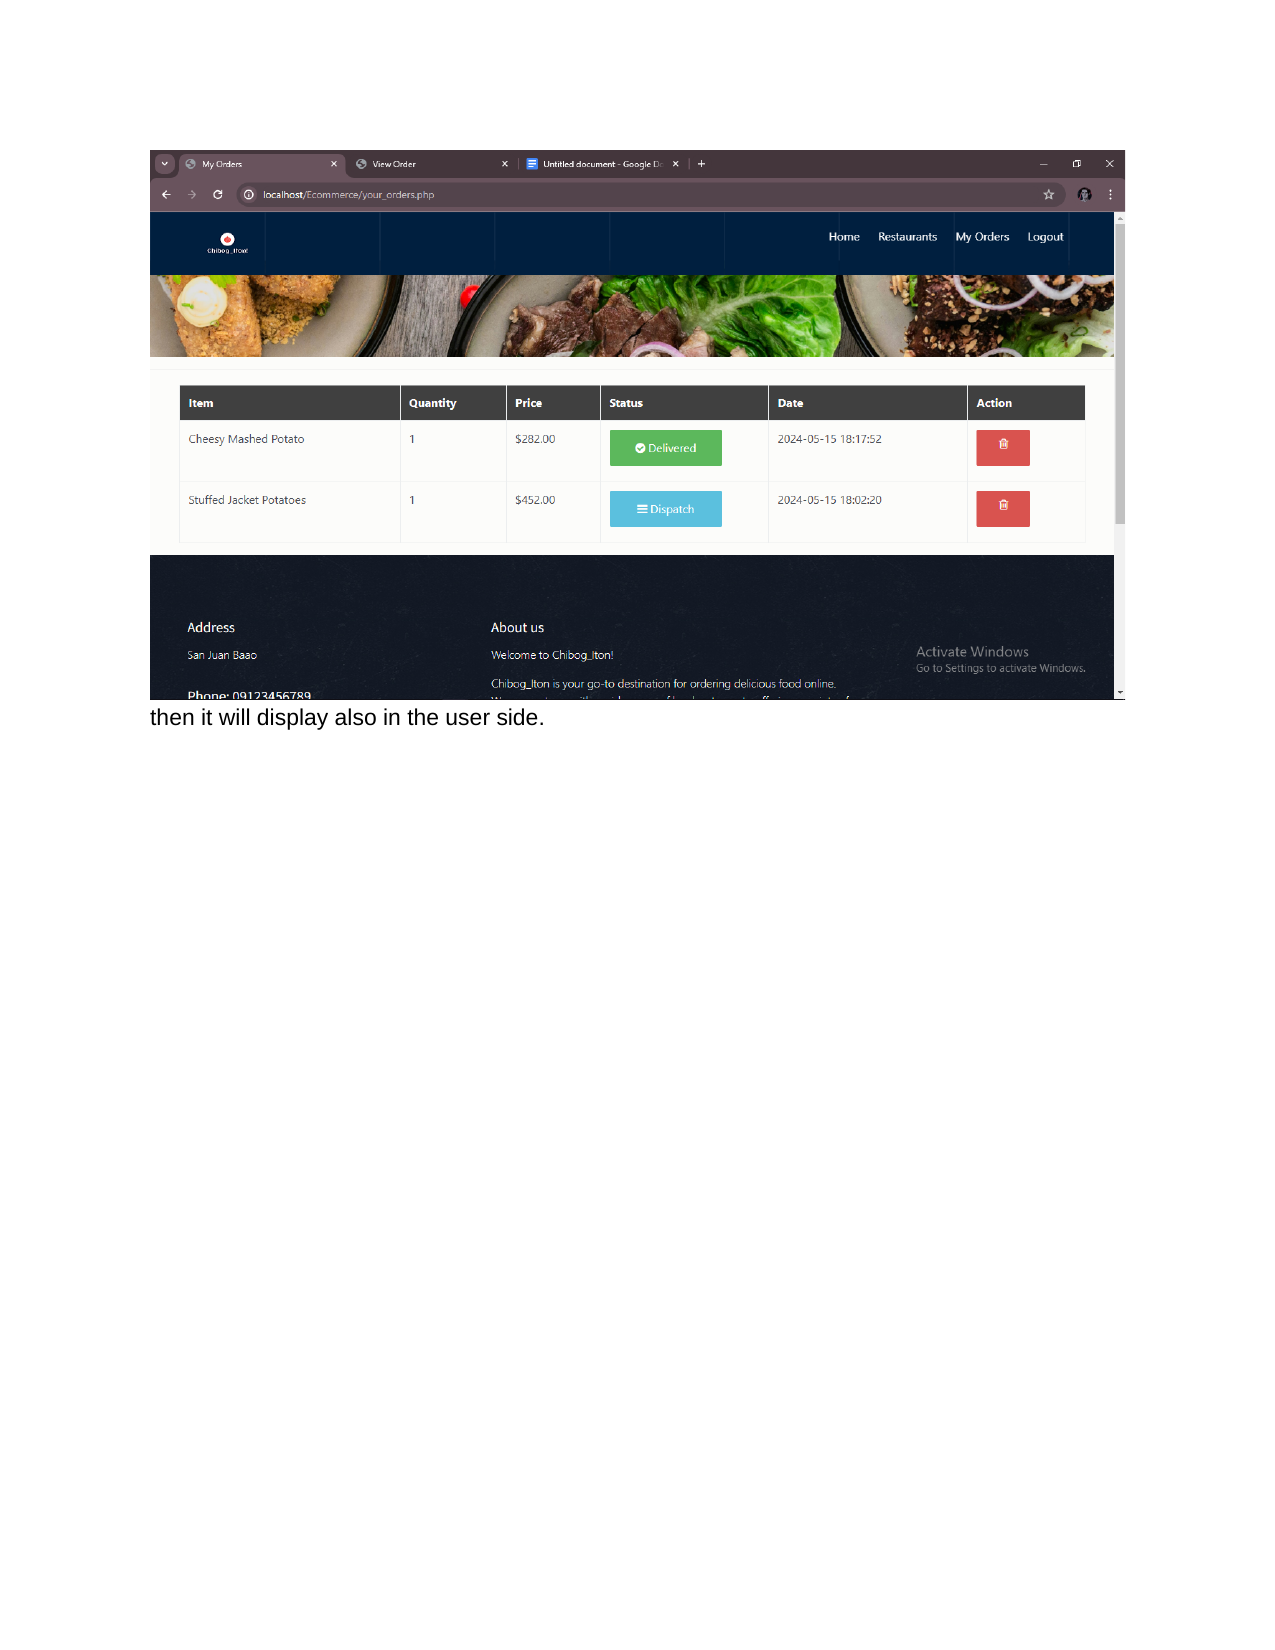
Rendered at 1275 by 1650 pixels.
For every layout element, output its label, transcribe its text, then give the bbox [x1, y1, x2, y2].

text then it will display also in the user side. [150, 700, 1125, 730]
picture [150, 150, 1125, 700]
